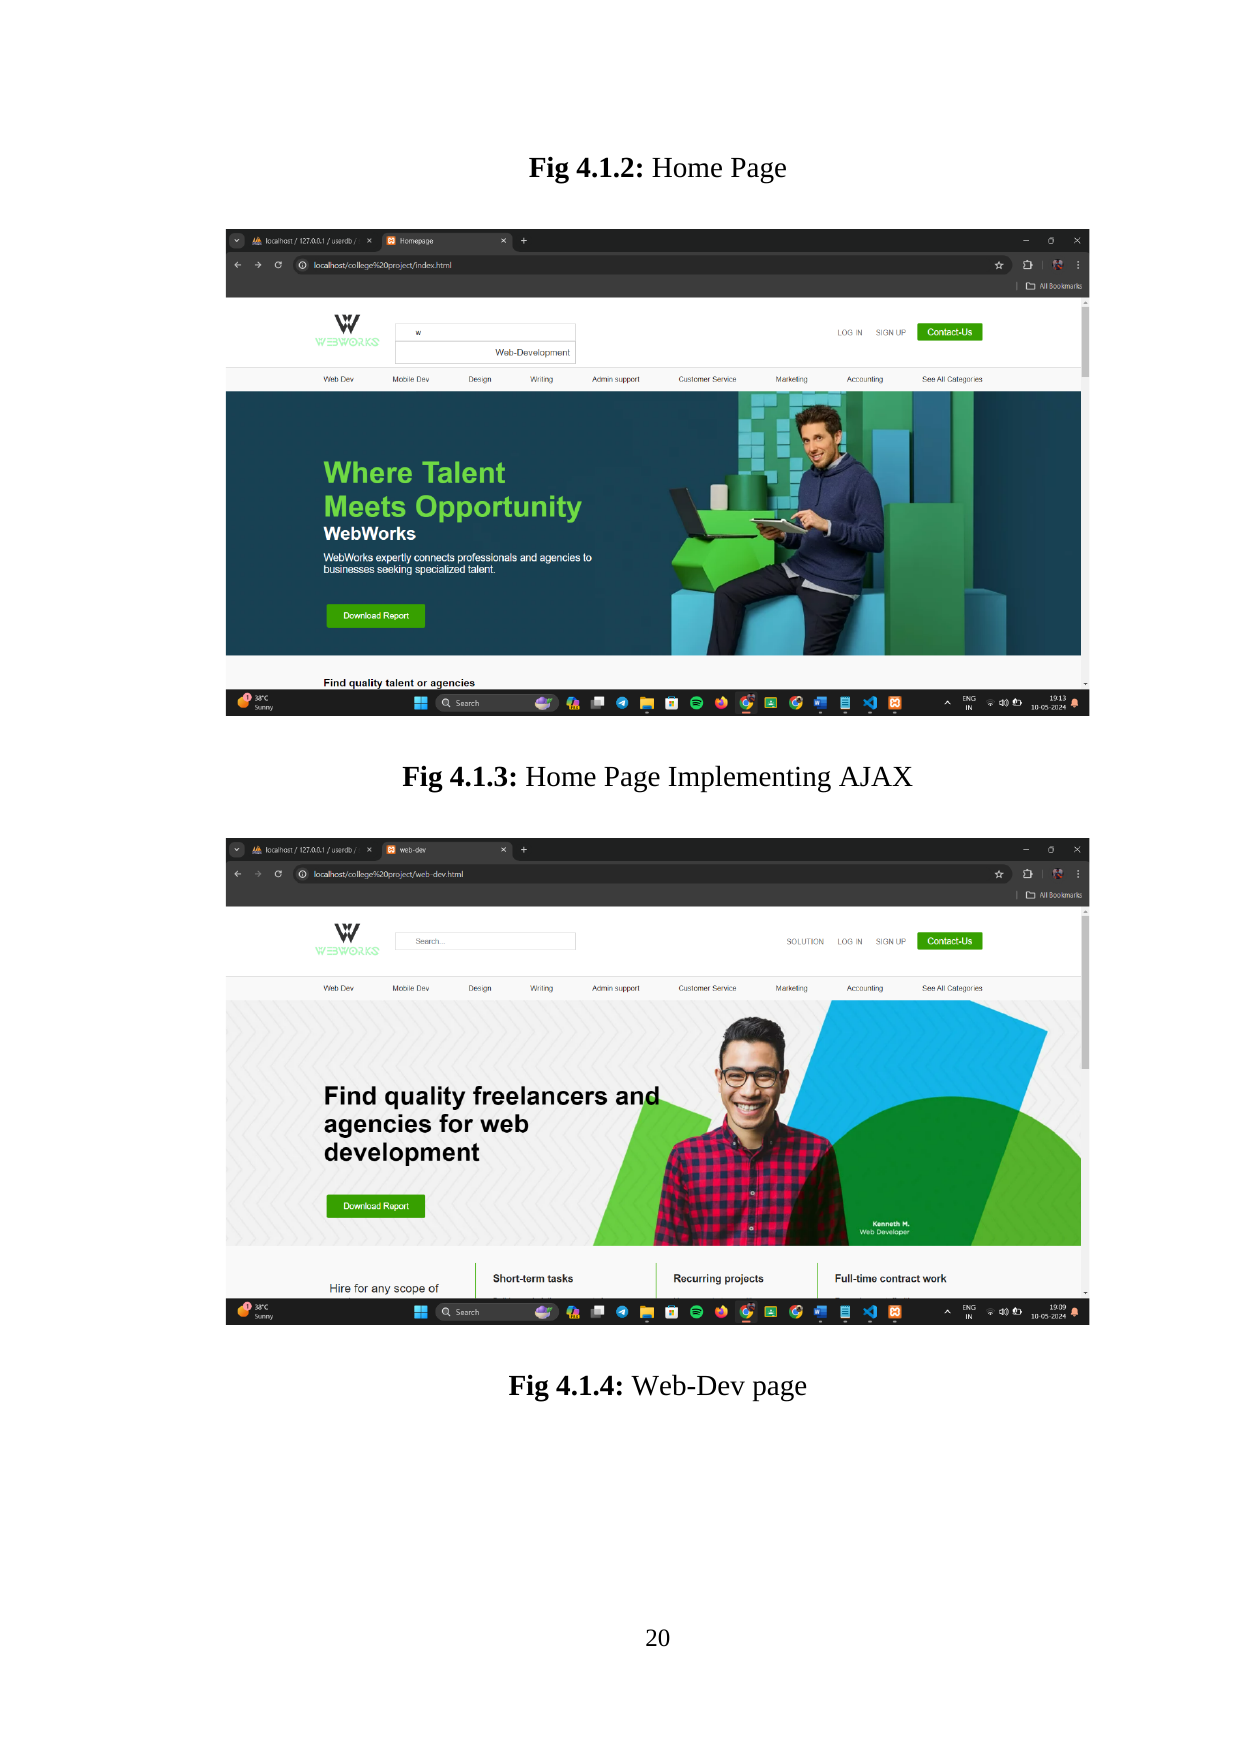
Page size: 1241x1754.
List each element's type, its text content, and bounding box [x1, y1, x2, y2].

picture [225, 229, 1090, 716]
text Fig 4.1.3: Home Page Implementing AJAX [225, 759, 1090, 793]
text Fig 4.1.2: Home Page [225, 150, 1090, 183]
picture [225, 838, 1090, 1325]
text Fig 4.1.4: Web-Dev page [225, 1368, 1090, 1402]
